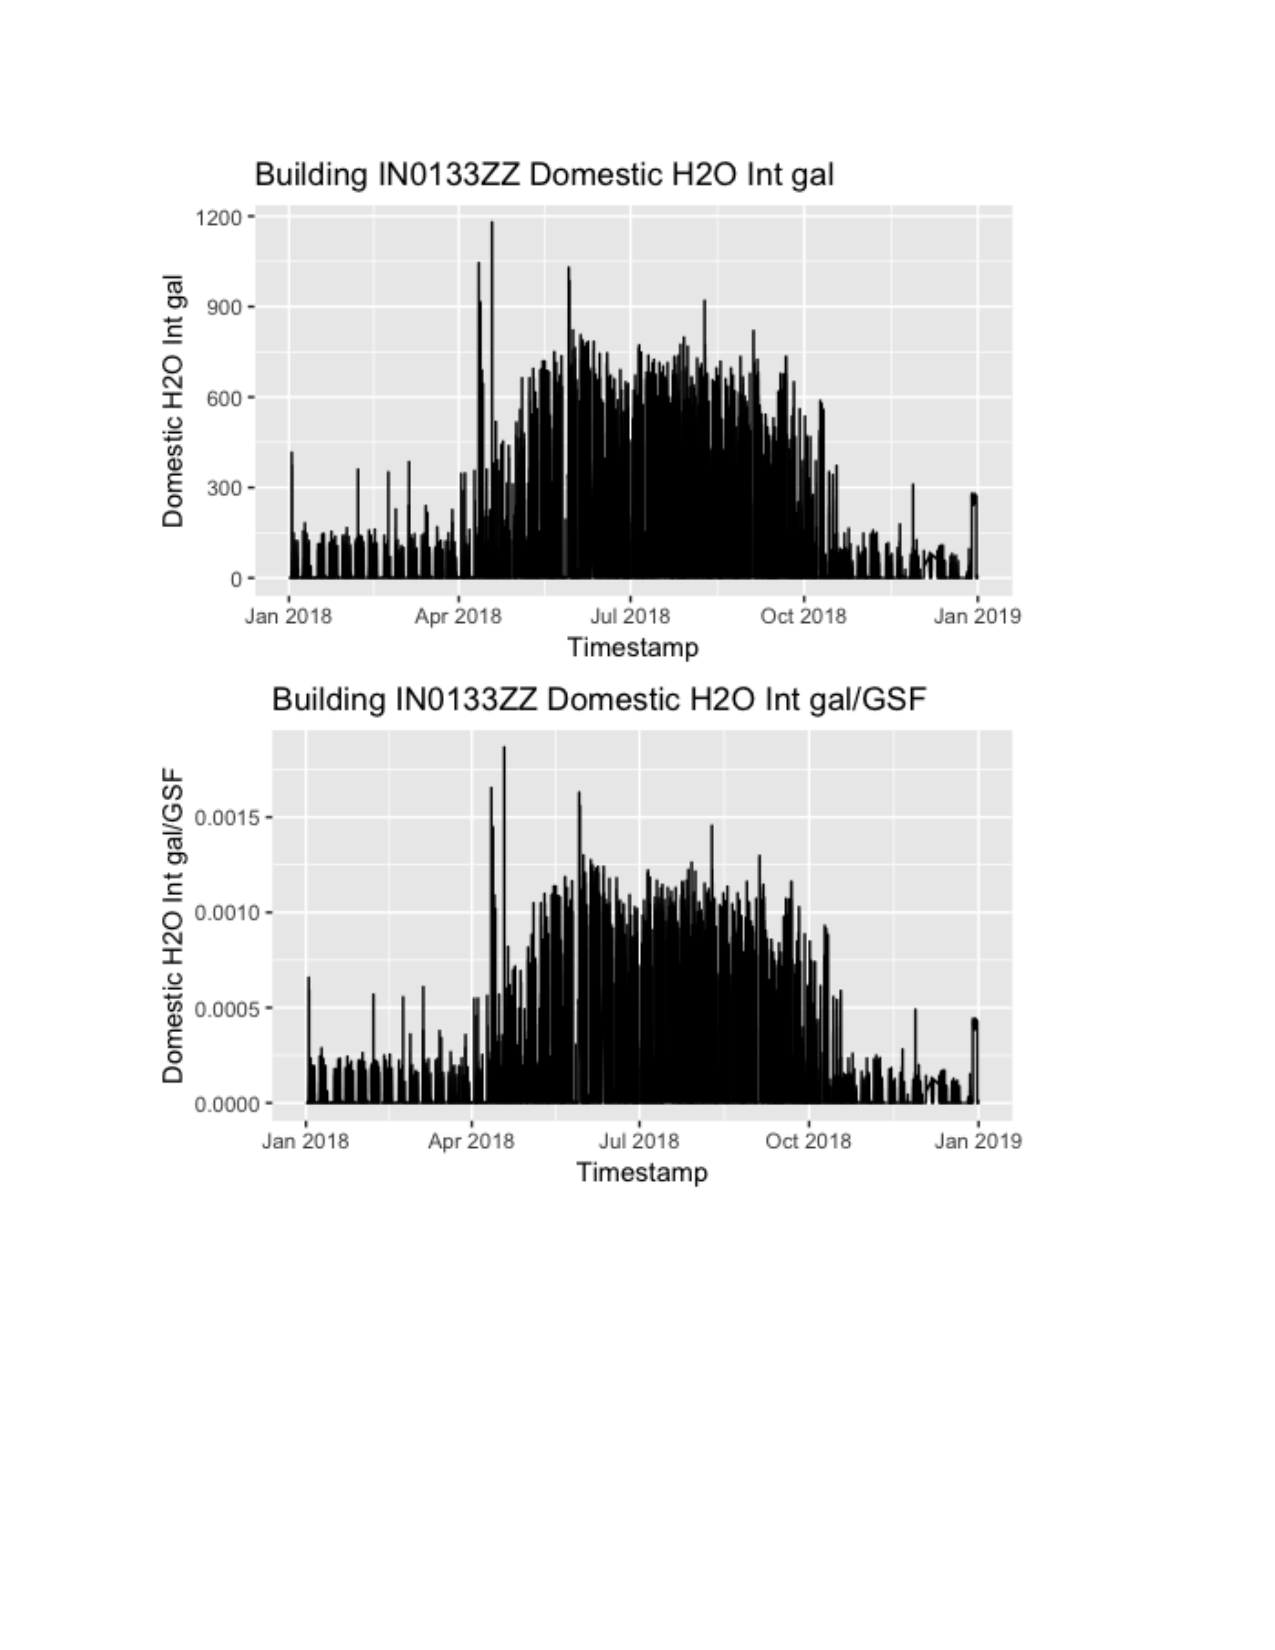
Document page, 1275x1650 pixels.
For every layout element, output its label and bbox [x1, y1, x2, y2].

picture [150, 150, 1025, 1200]
